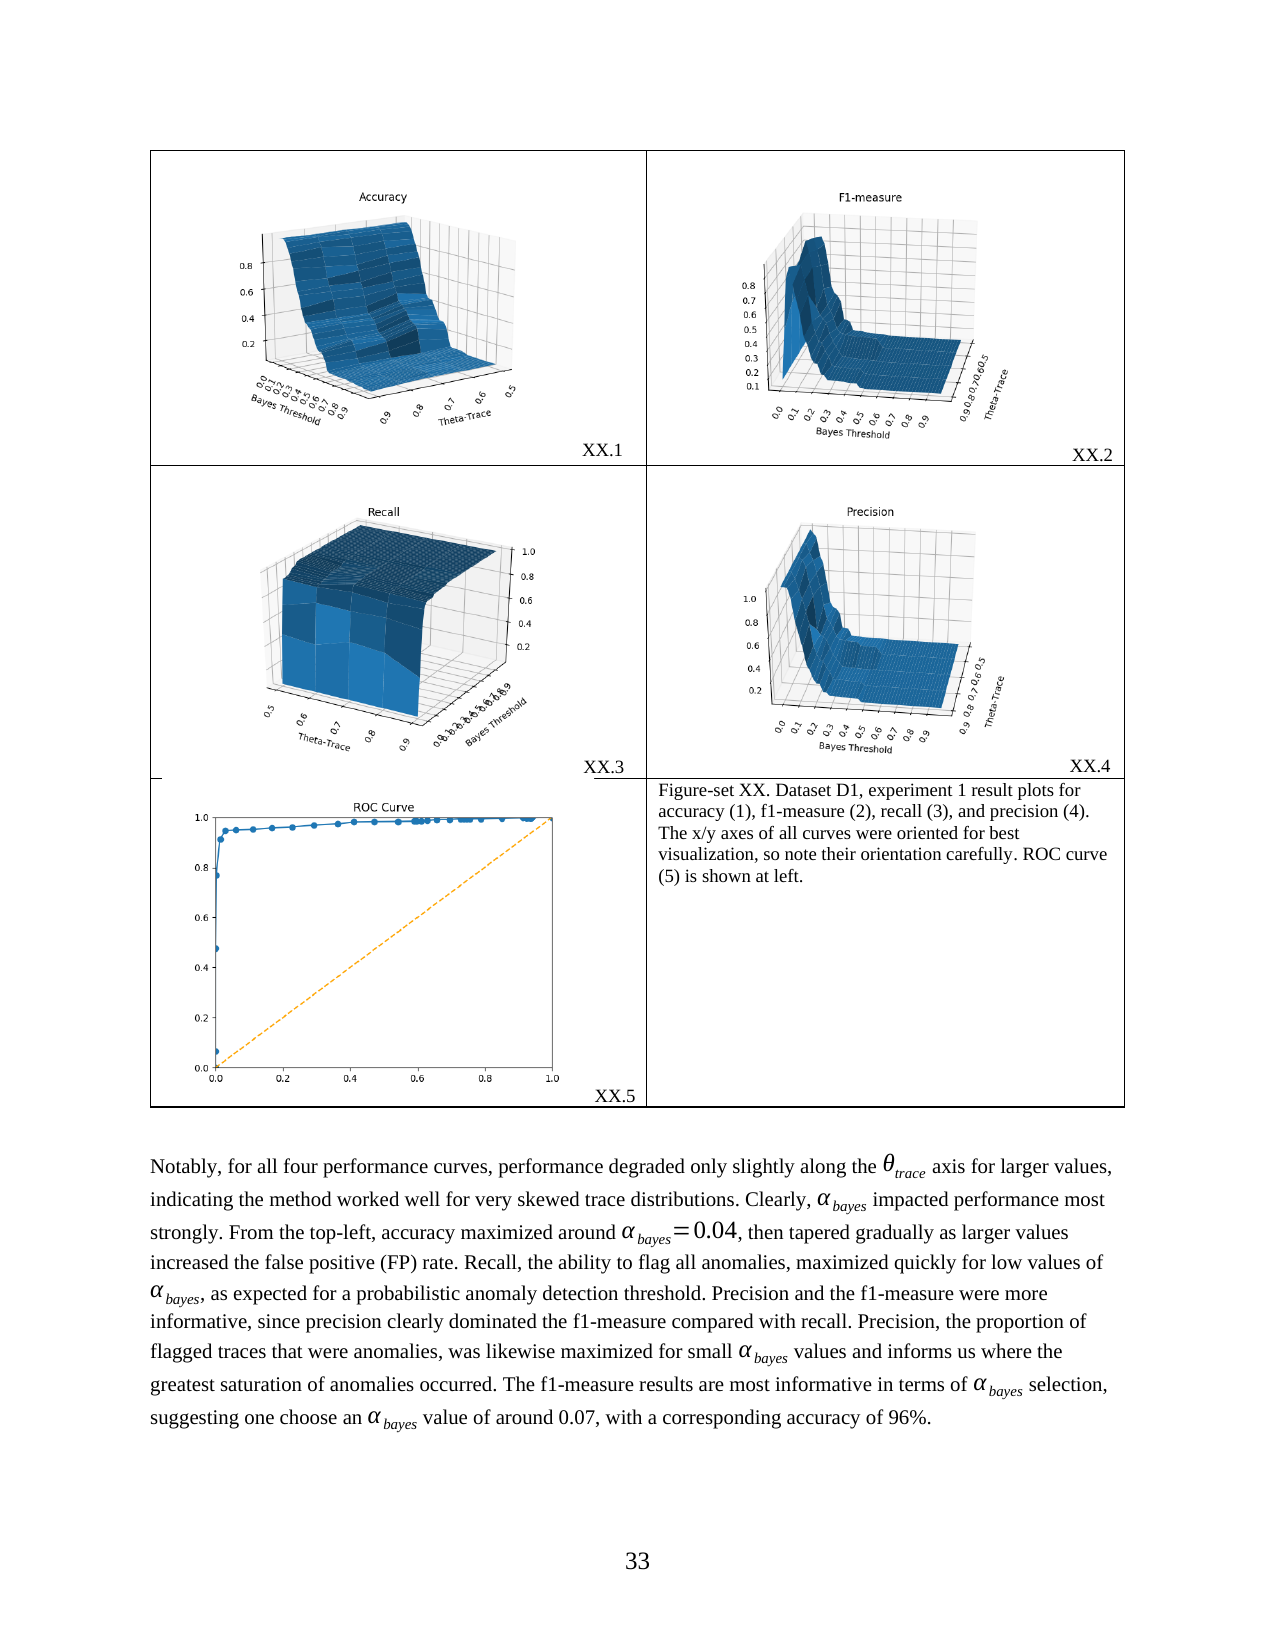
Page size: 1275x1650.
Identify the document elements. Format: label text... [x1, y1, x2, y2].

table_cell XX.3 [151, 466, 646, 777]
table_header XX.1 [151, 151, 646, 465]
picture [162, 778, 595, 1103]
picture [173, 466, 584, 774]
table_header XX.2 [647, 151, 1124, 465]
table_cell XX.4 [647, 466, 1124, 777]
picture [661, 466, 1070, 772]
picture [174, 151, 582, 457]
table_cell XX.5 [151, 779, 646, 1106]
picture [658, 151, 1072, 461]
text Notably, for all four performance curves, performance degraded only slightly along the axis for larger values, indicating the method worked well for very skewed trace distributions. Clearly, impacted performance most strongly. From the top-left, accuracy maximized around , then tapered gradually as larger values increased the false positive (FP) rate. Recall, the ability to flag all anomalies, maximized quickly for low values of , as expected for a probabilistic anomaly detection threshold. Precision and the f1-measure were more informative, since precision clearly dominated the f1-measure compared with recall. Precision, the proportion of flagged traces that were anomalies, was likewise maximized for small values and informs us where the greatest saturation of anomalies occurred. The f1-measure results are most informative in terms of selection, suggesting one choose an value of around 0.07, with a corresponding accuracy of 96%. [150, 1150, 1125, 1433]
table_cell Figure-set XX. Dataset D1, experiment 1 result plots for accuracy (1), f1-measure (2), recall (3), and precision (4). The x/y axes of all curves were oriented for best visualization, so note their orientation carefully. ROC curve (5) is shown at left. [647, 779, 1124, 1106]
